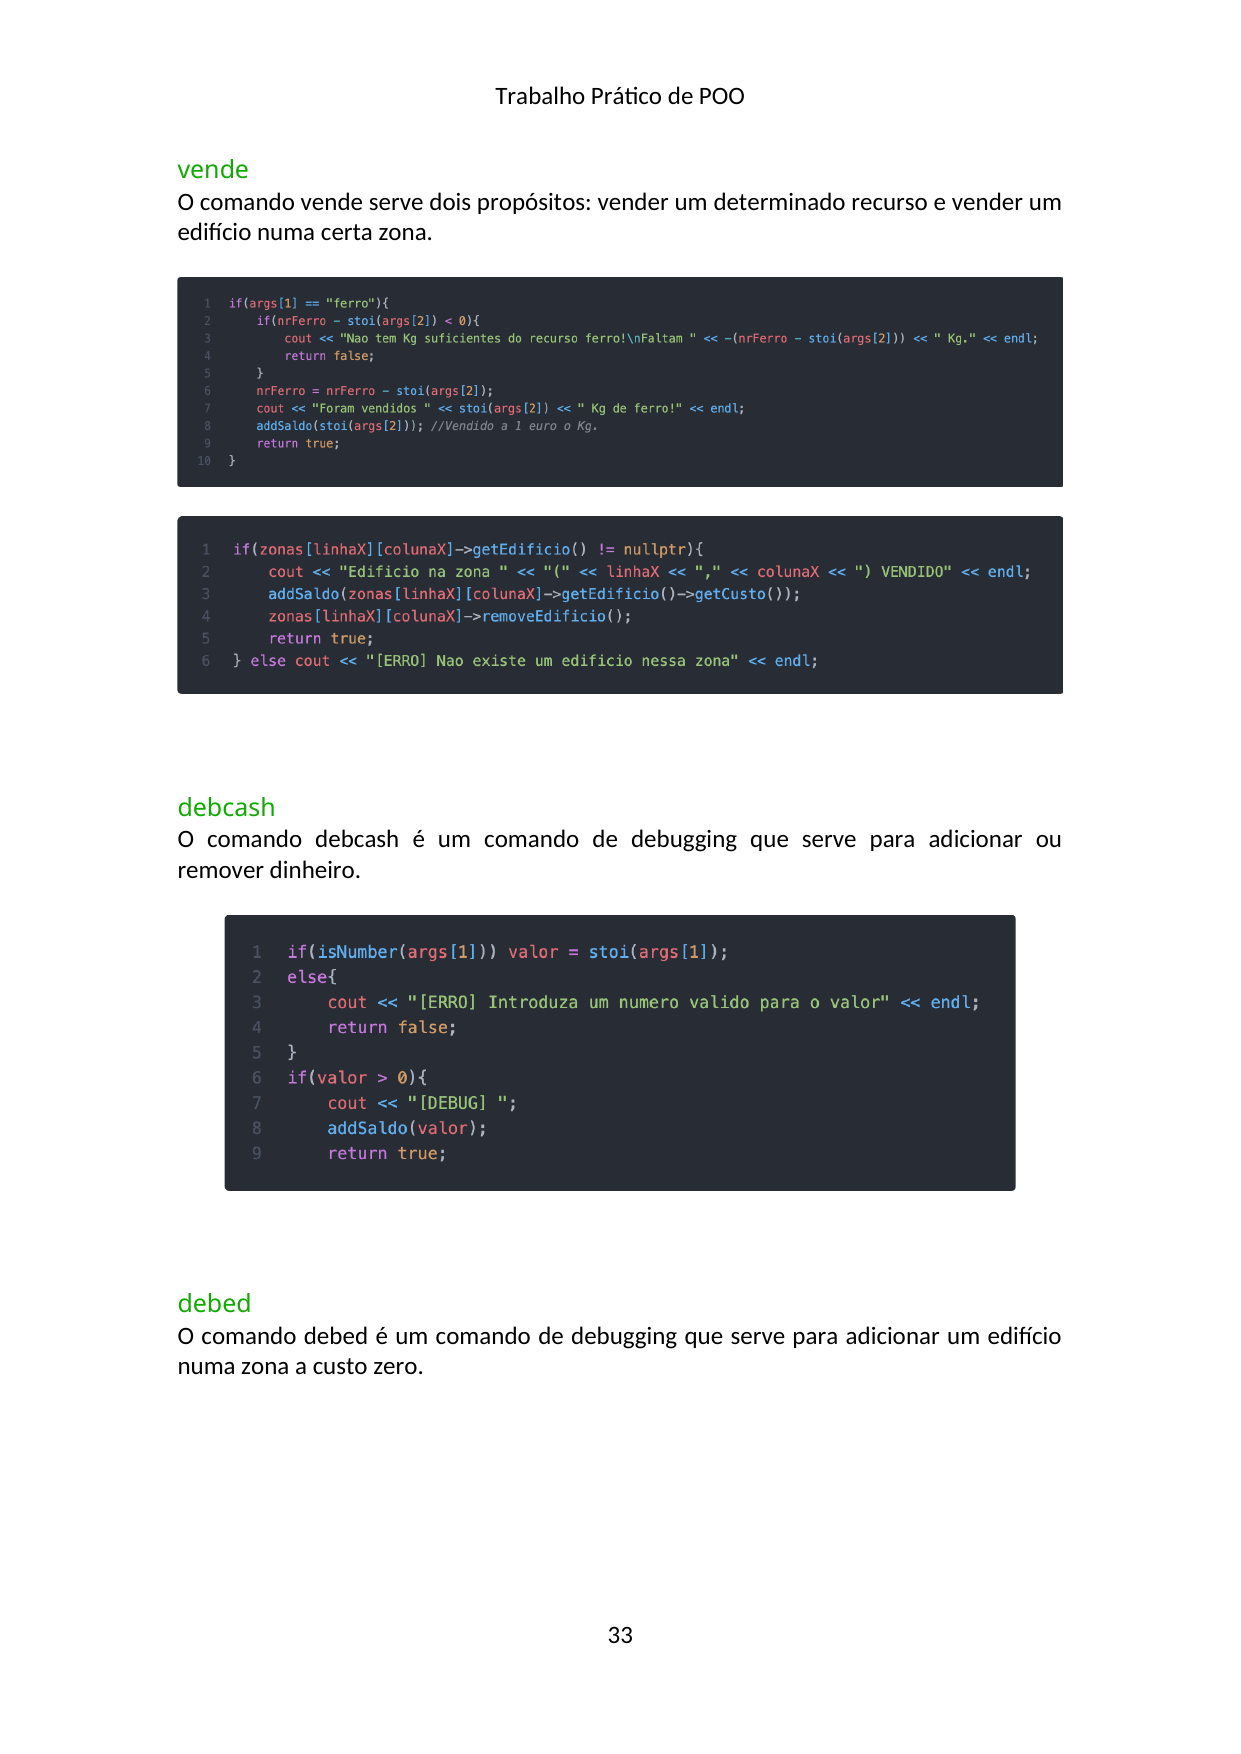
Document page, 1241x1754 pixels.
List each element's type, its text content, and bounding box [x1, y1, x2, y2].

picture [224, 915, 1016, 1191]
picture [177, 516, 1063, 694]
subtitle debcash [177, 789, 1063, 823]
subtitle debed [177, 1286, 1063, 1320]
text O comando vende serve dois propósitos: vender um determinado recurso e vender um edifício numa certa zona. [177, 186, 1063, 247]
picture [177, 277, 1063, 487]
text O comando debed é um comando de debugging que serve para adicionar um edifício numa zona a custo zero. [177, 1320, 1063, 1381]
subtitle vende [177, 152, 1063, 186]
text O comando debcash é um comando de debugging que serve para adicionar ou remover dinheiro. [177, 823, 1063, 884]
